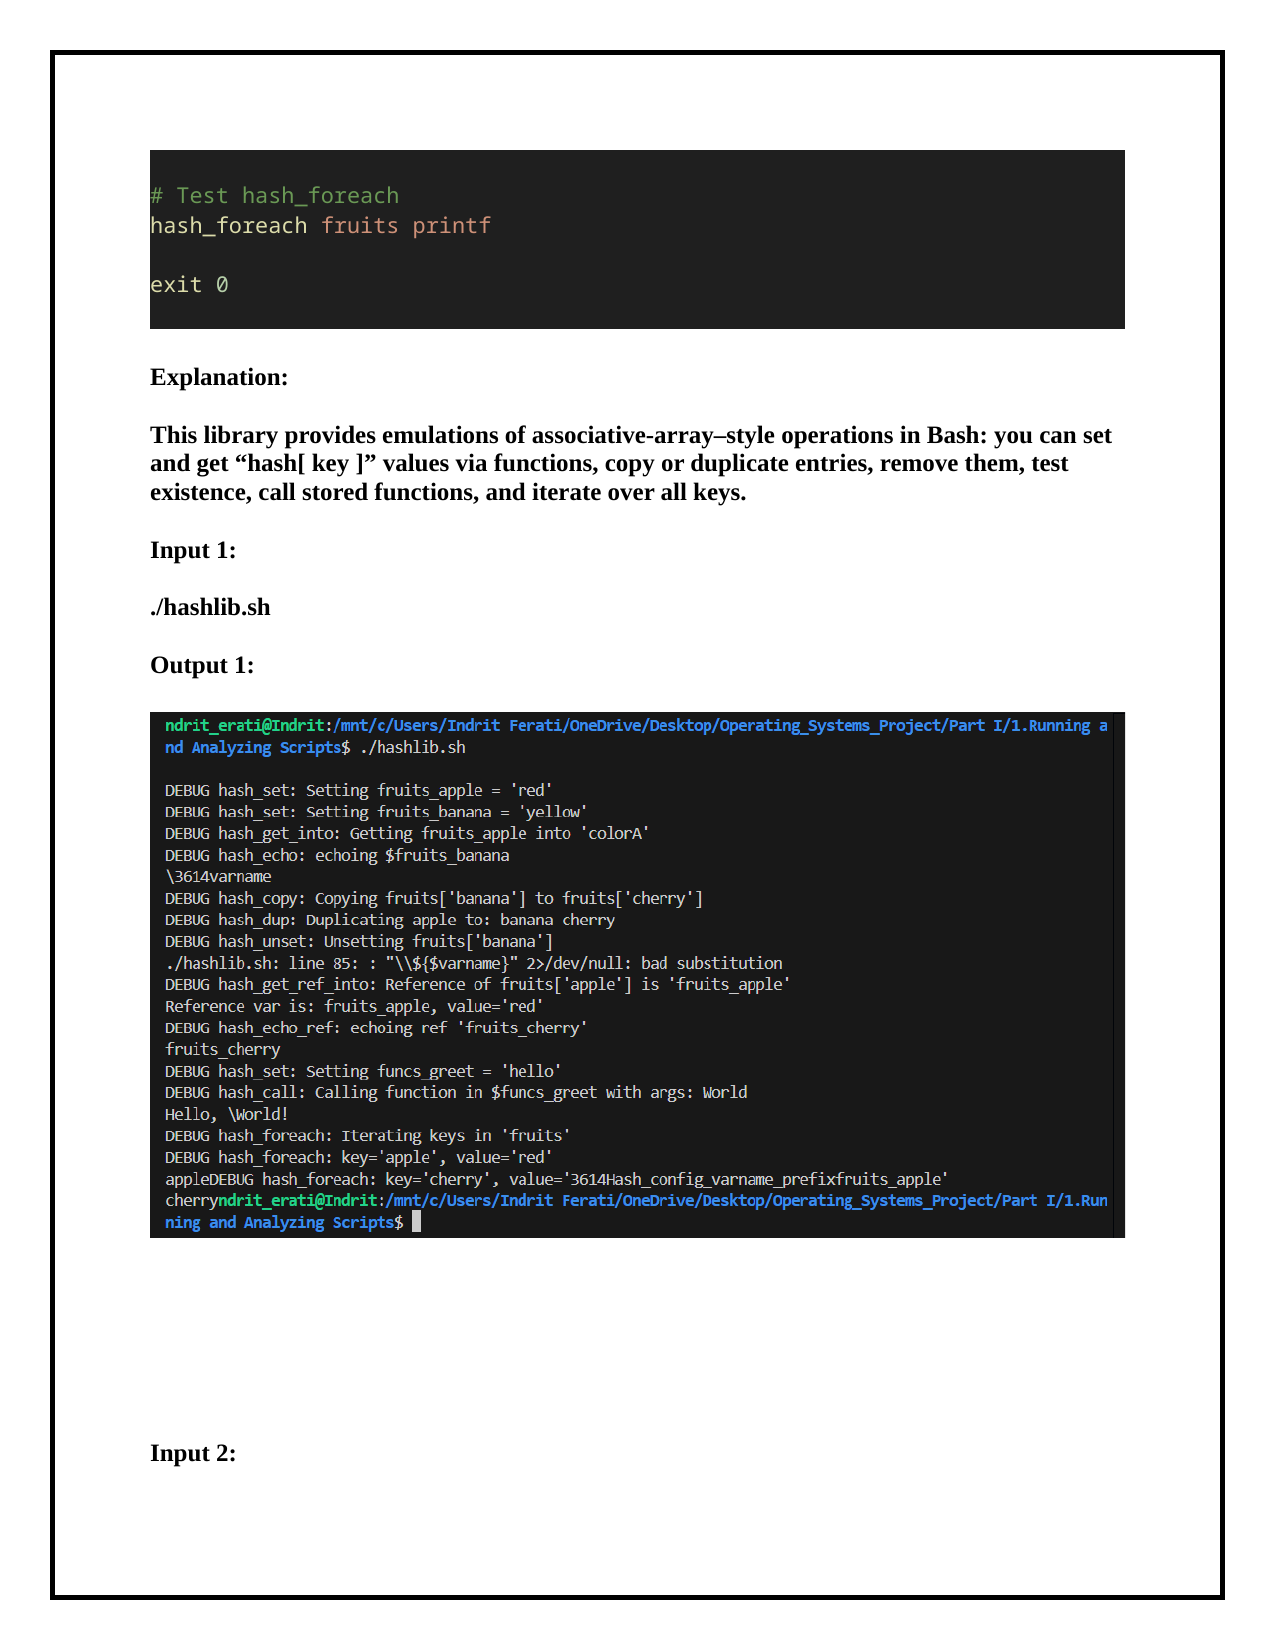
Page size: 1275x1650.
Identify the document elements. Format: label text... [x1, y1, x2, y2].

text ./hashlib.sh [150, 592, 1125, 621]
text Output 1: [150, 650, 1125, 678]
text Input 2: [150, 1438, 1125, 1467]
text hash_foreach fruits printf [150, 209, 1125, 239]
text This library provides emulations of associative‐array–style operations in Bash: you can set and get “hash[ key ]” values via functions, copy or duplicate entries, remove them, test existence, call stored functions, and iterate over all keys. [150, 420, 1125, 506]
text Explanation: [150, 362, 1125, 391]
text exit 0 [150, 269, 1125, 299]
picture [150, 712, 1125, 1238]
text Input 1: [150, 535, 1125, 563]
text # Test hash_foreach [150, 180, 1125, 209]
